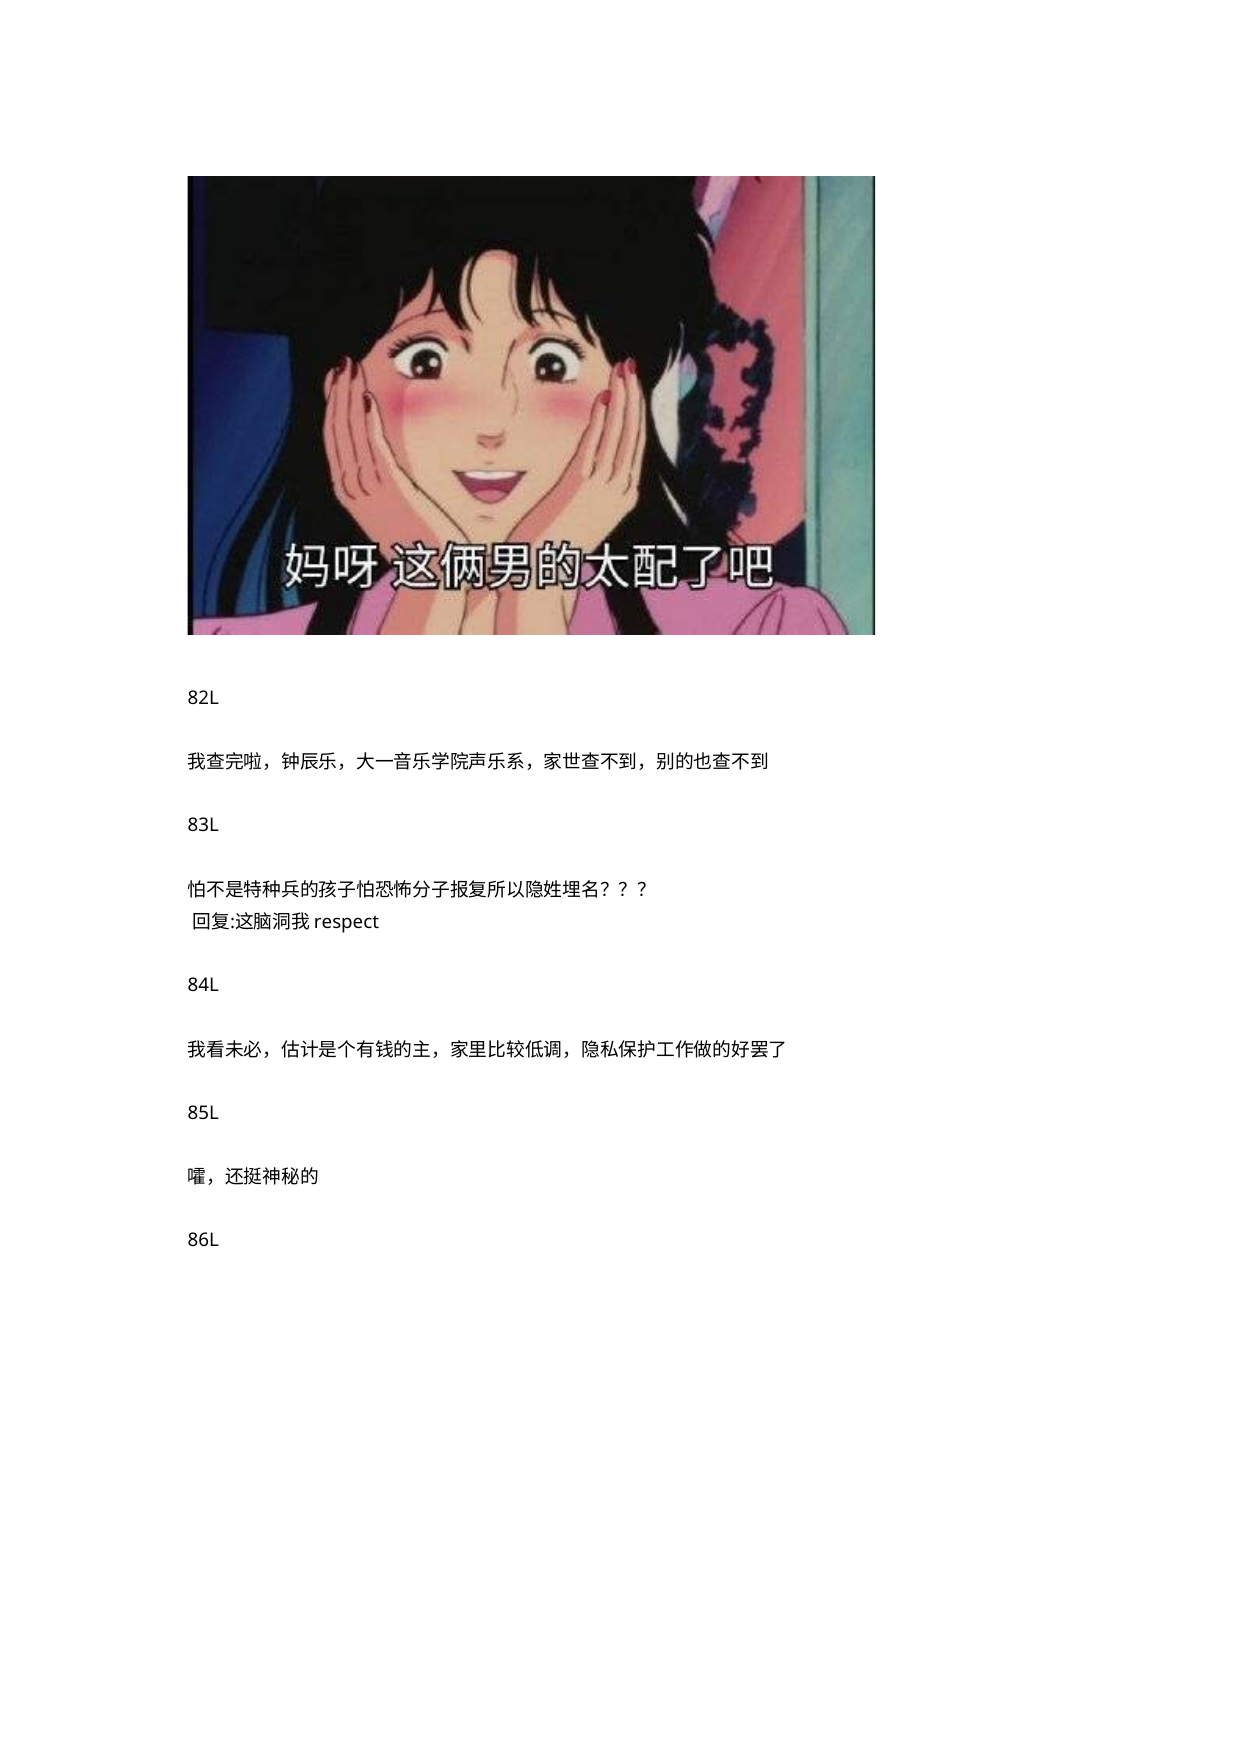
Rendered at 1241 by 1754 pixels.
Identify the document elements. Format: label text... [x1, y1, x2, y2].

text 我查完啦，钟辰乐，大一音乐学院声乐系，家世查不到，别的也查不到 [187, 744, 1053, 777]
text 嚯，还挺神秘的 [187, 1159, 1053, 1192]
text 84L [187, 968, 1053, 1001]
text 83L [187, 808, 1053, 841]
text 82L [187, 681, 1053, 713]
picture [187, 176, 876, 635]
text 怕不是特种兵的孩子怕恐怖分子报复所以隐姓埋名？？？ 回复:这脑洞我respect [187, 872, 1053, 937]
text 我看未必，估计是个有钱的主，家里比较低调，隐私保护工作做的好罢了 [187, 1032, 1053, 1064]
text 85L [187, 1096, 1053, 1128]
text 86L [187, 1223, 1053, 1256]
